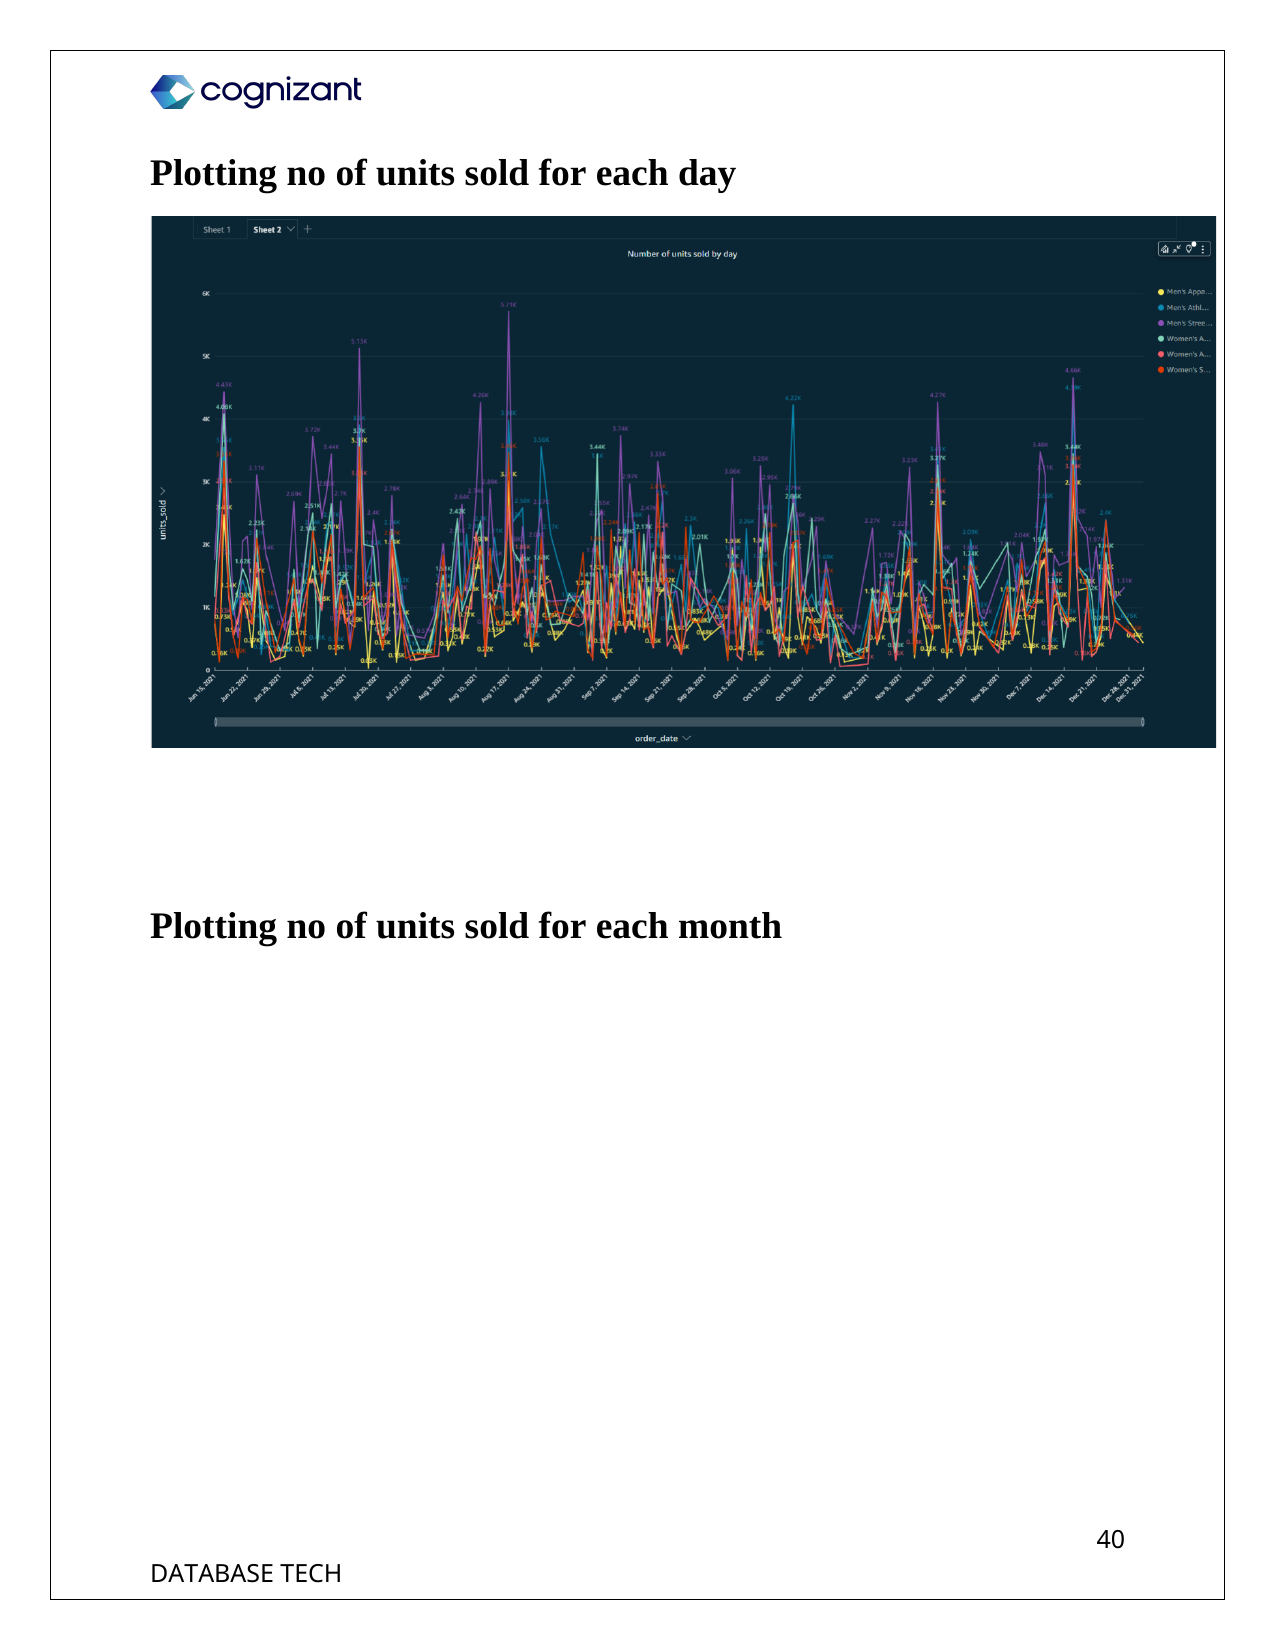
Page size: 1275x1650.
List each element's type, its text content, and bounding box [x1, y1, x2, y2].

text Plotting no of units sold for each day [150, 150, 1125, 193]
picture [150, 75, 362, 109]
text Plotting no of units sold for each month [150, 903, 1125, 947]
picture [150, 216, 1217, 748]
